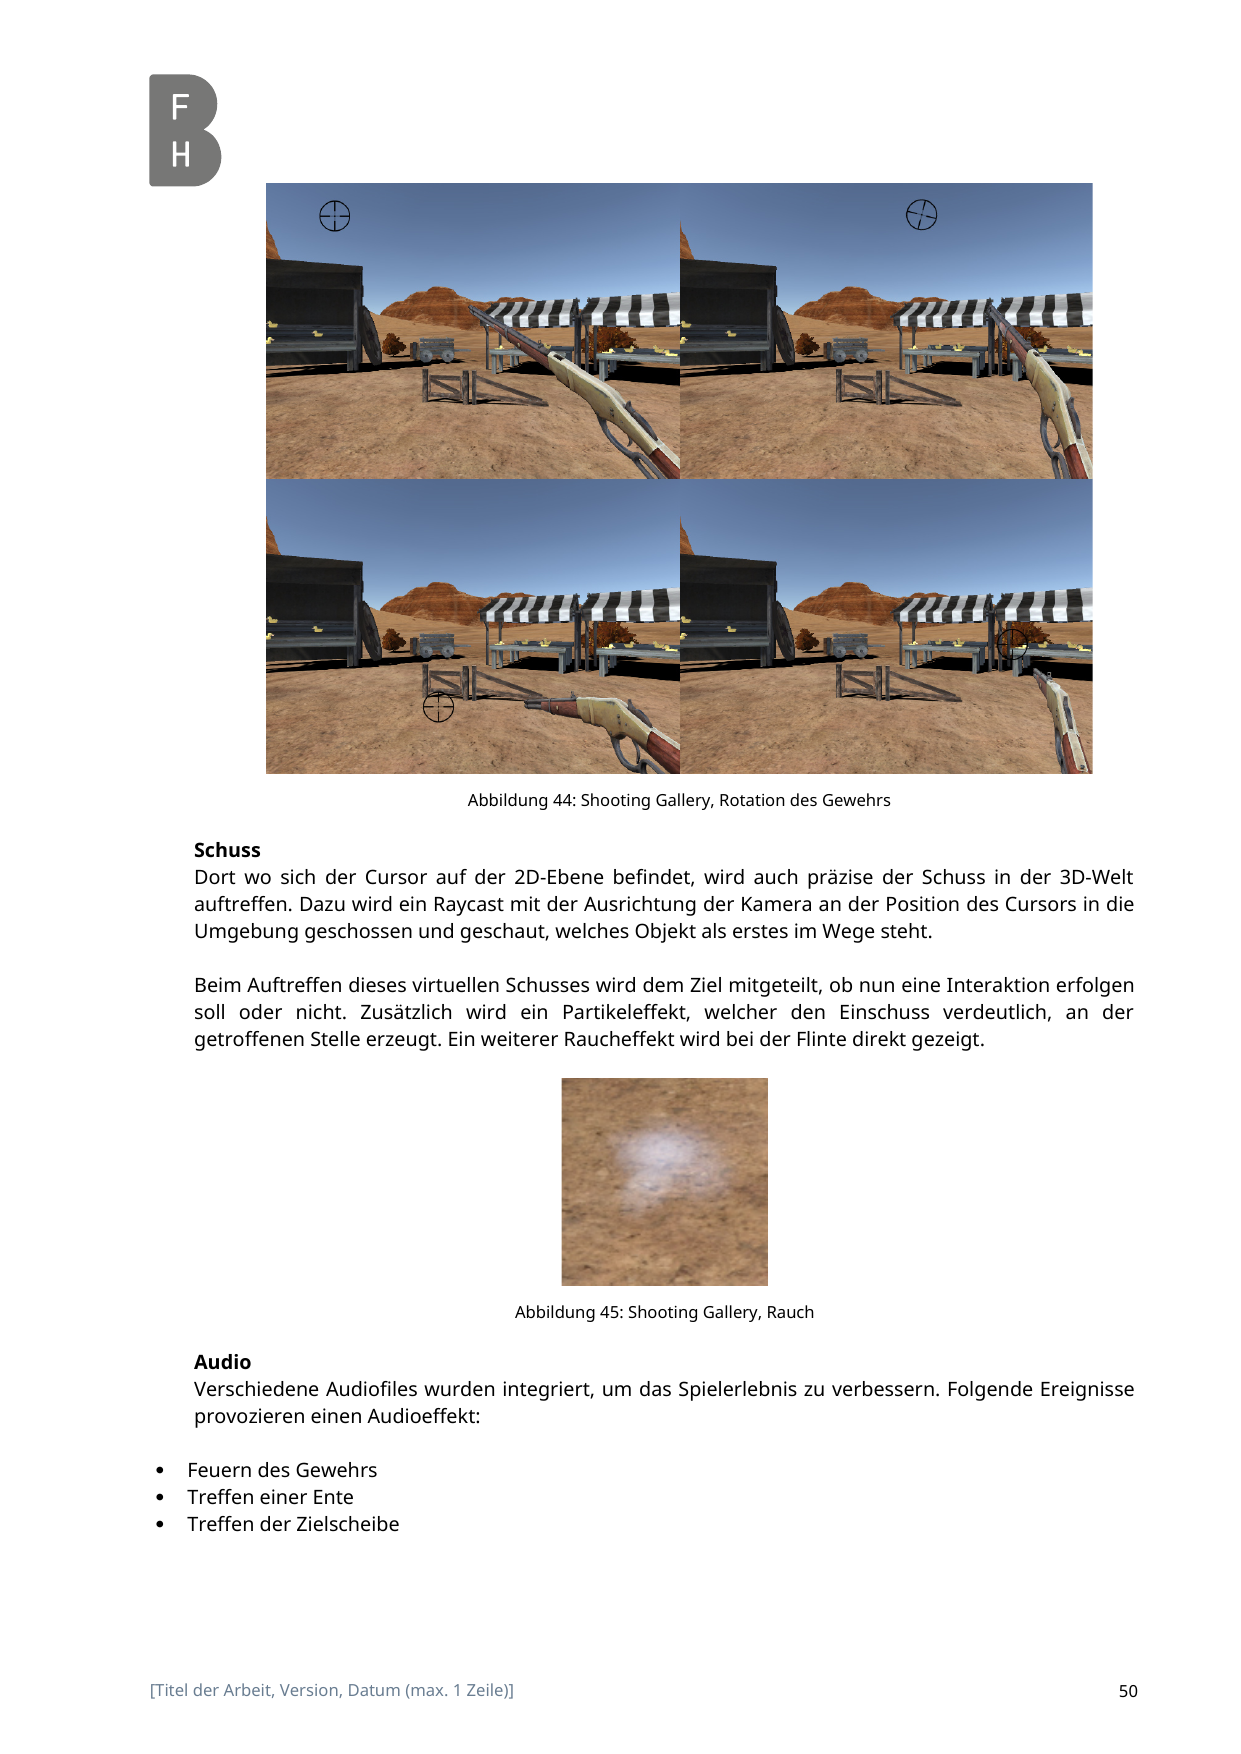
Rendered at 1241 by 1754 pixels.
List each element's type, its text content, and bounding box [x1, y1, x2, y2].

text Schuss [194, 836, 1136, 863]
list Treffen einer Ente [156, 1483, 1136, 1510]
text Abbildung 44: Shooting Gallery, Rotation des Gewehrs [223, 786, 1136, 811]
list Feuern des Gewehrs [156, 1456, 1136, 1483]
text Audio [194, 1348, 1136, 1375]
text Dort wo sich der Cursor auf der 2D-Ebene befindet, wird auch präzise der Schuss in der 3D-Welt auftreffen. Dazu wird ein Raycast mit der Ausrichtung der Kamera an der Position des Cursors in die Umgebung geschossen und geschaut, welches Objekt als erstes im Wege steht. [194, 863, 1136, 944]
text Verschiedene Audiofiles wurden integriert, um das Spielerlebnis zu verbessern. Folgende Ereignisse provozieren einen Audioeffekt: [194, 1375, 1136, 1429]
picture [266, 183, 1093, 774]
text Beim Auftreffen dieses virtuellen Schusses wird dem Ziel mitgeteilt, ob nun eine Interaktion erfolgen soll oder nicht. Zusätzlich wird ein Partikeleffekt, welcher den Einschuss verdeutlich, an der getroffenen Stelle erzeugt. Ein weiterer Raucheffekt wird bei der Flinte direkt gezeigt. [194, 971, 1136, 1052]
picture [561, 1078, 768, 1286]
text Abbildung 45: Shooting Gallery, Rauch [194, 1298, 1136, 1323]
list Treffen der Zielscheibe [156, 1510, 1136, 1537]
